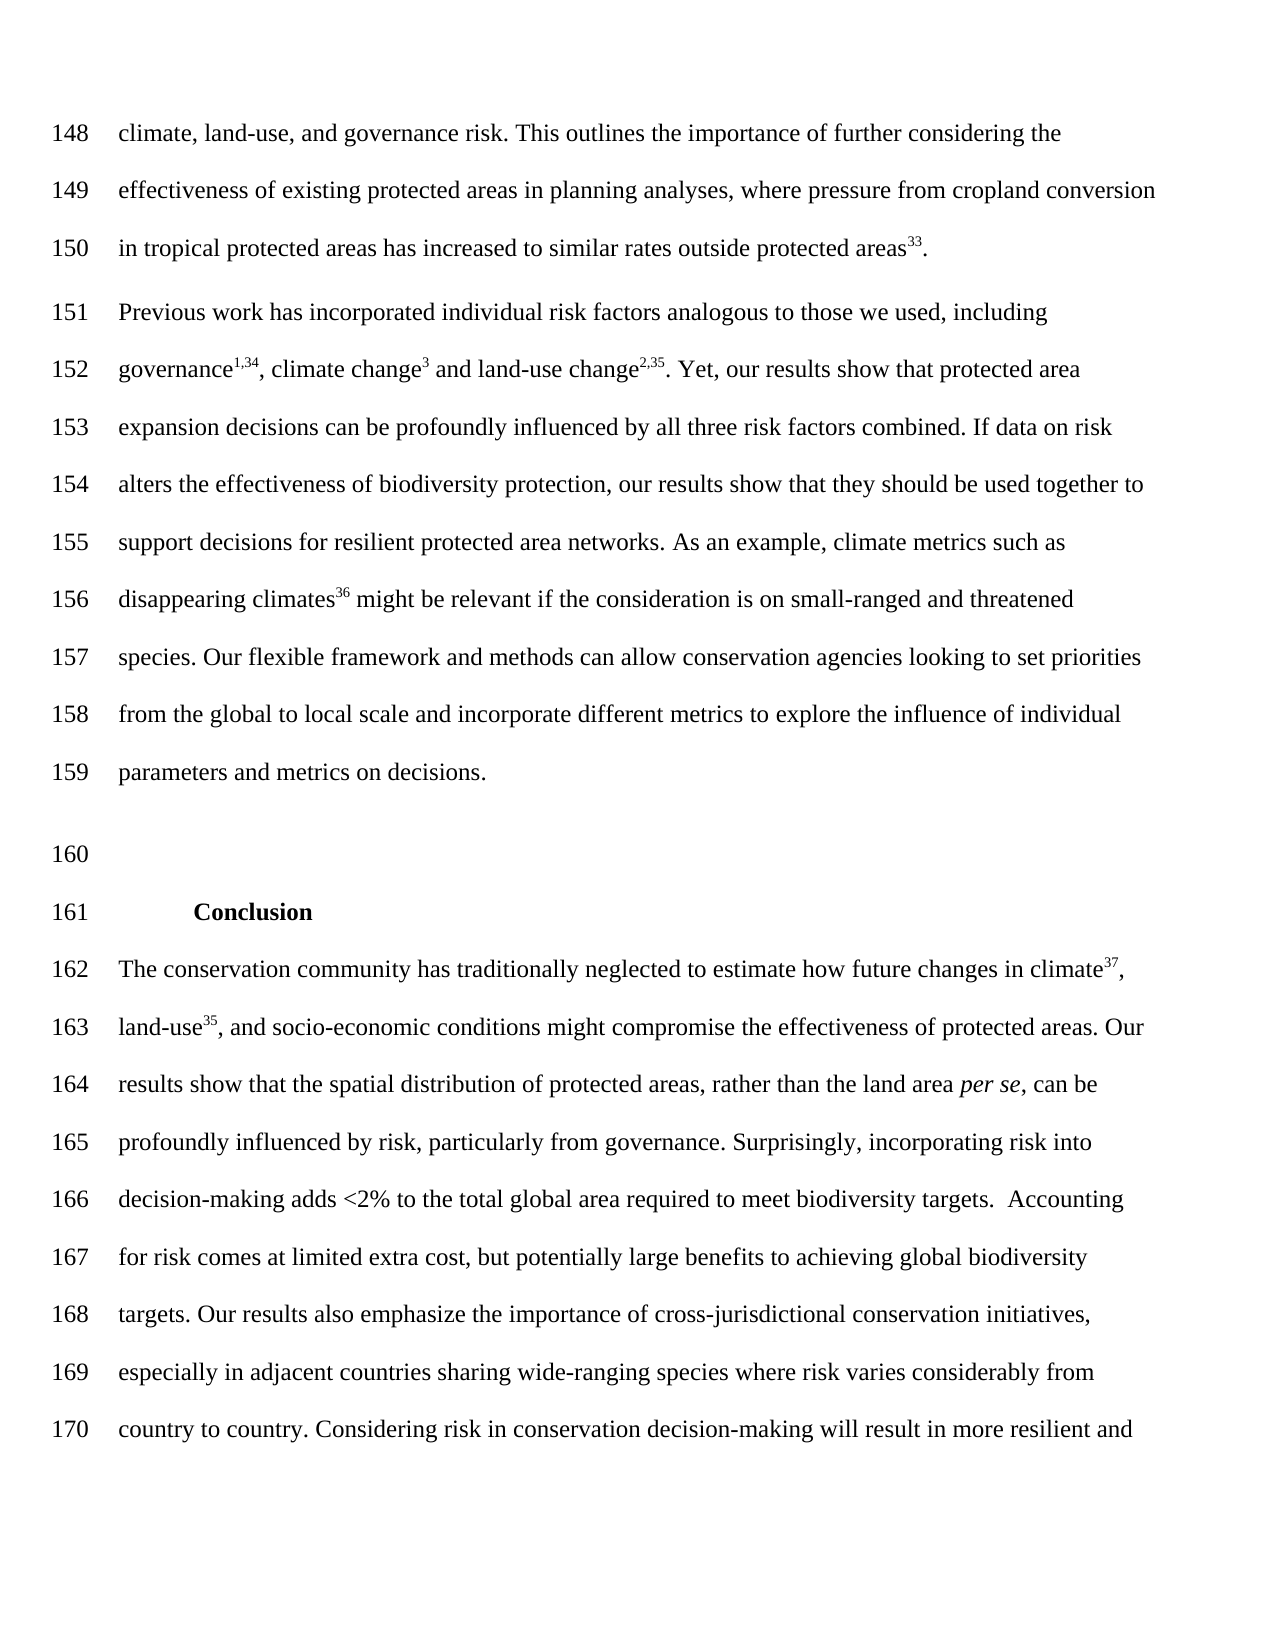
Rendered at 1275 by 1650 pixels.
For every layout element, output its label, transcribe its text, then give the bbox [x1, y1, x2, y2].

text Conclusion [118, 897, 1157, 925]
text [118, 118, 1157, 262]
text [118, 954, 1157, 1443]
text Previous work has incorporated individual risk factors analogous to those we used, including governance1,34, climate change3 and land-use change2,35. Yet, our results show that protected area expansion decisions can be profoundly influenced by all three risk factors combined. If data on risk alters the effectiveness of biodiversity protection, our results show that they should be used together to support decisions for resilient protected area networks. As an example, climate metrics such as disappearing climates36 might be relevant if the consideration is on small-ranged and threatened species. Our flexible framework and methods can allow conservation agencies looking to set priorities from the global to local scale and incorporate different metrics to explore the influence of individual parameters and metrics on decisions. [118, 297, 1157, 785]
